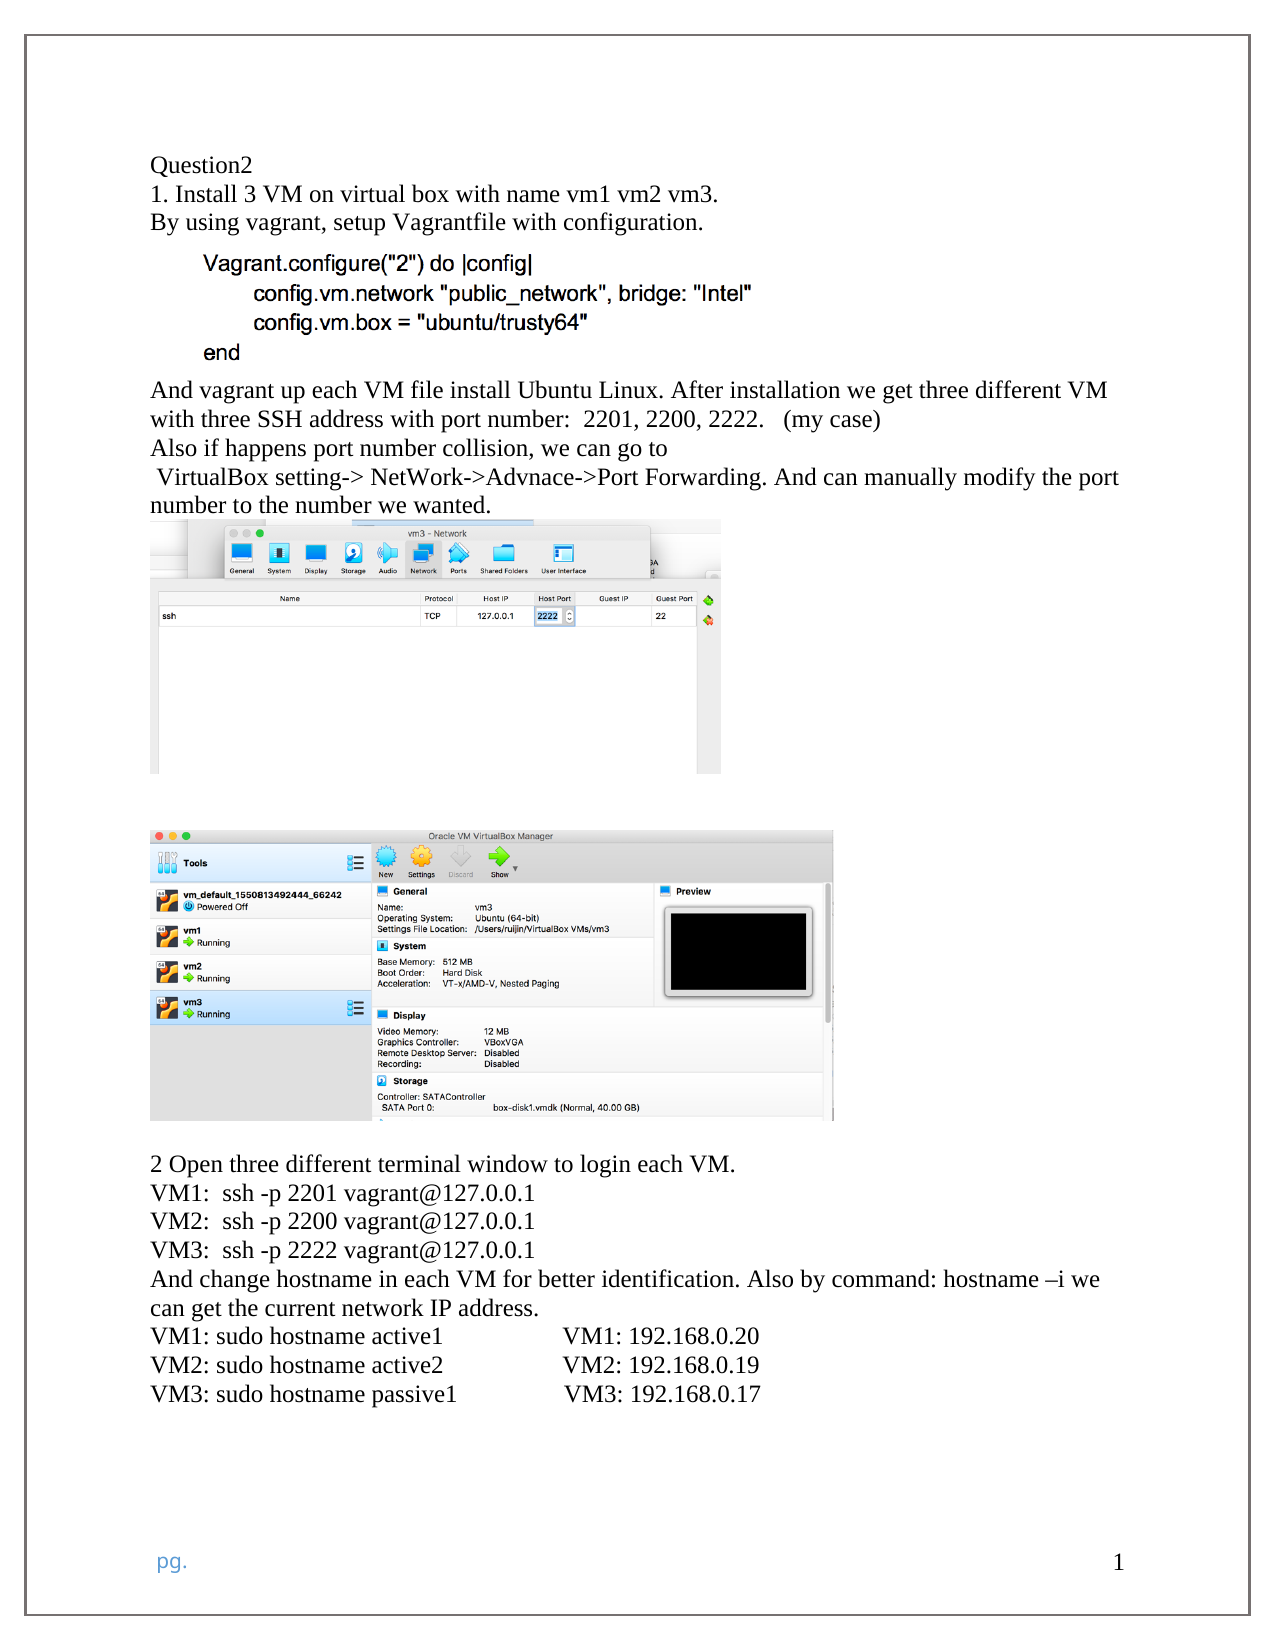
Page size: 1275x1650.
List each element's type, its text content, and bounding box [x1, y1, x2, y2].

text VM2: ssh -p 2200 vagrant@127.0.0.1 [150, 1206, 1125, 1235]
text VM3: ssh -p 2222 vagrant@127.0.0.1 [150, 1235, 1125, 1264]
text VM1: ssh -p 2201 vagrant@127.0.0.1 [150, 1178, 1125, 1206]
text Question2 [150, 150, 1125, 179]
text VM3: sudo hostname passive1 VM3: 192.168.0.17 [150, 1379, 1125, 1408]
text Also if happens port number collision, we can go to [150, 433, 1125, 462]
picture [150, 830, 834, 1121]
text VM1: sudo hostname active1 VM1: 192.168.0.20 [150, 1321, 1125, 1350]
picture [150, 519, 721, 774]
text And vagrant up each VM file install Ubuntu Linux. After installation we get three different VM with three SSH address with port number: 2201, 2200, 2222. (my case) [150, 376, 1125, 433]
text VirtualBox setting-> NetWork->Advnace->Port Forwarding. And can manually modify the port number to the number we wanted. [150, 462, 1125, 519]
picture [150, 236, 796, 376]
text VM2: sudo hostname active2 VM2: 192.168.0.19 [150, 1350, 1125, 1379]
text 1. Install 3 VM on virtual box with name vm1 vm2 vm3. [150, 179, 1125, 207]
text 2 Open three different terminal window to login each VM. [150, 1149, 1125, 1178]
text And change hostname in each VM for better identification. Also by command: hostname –i we can get the current network IP address. [150, 1264, 1125, 1321]
